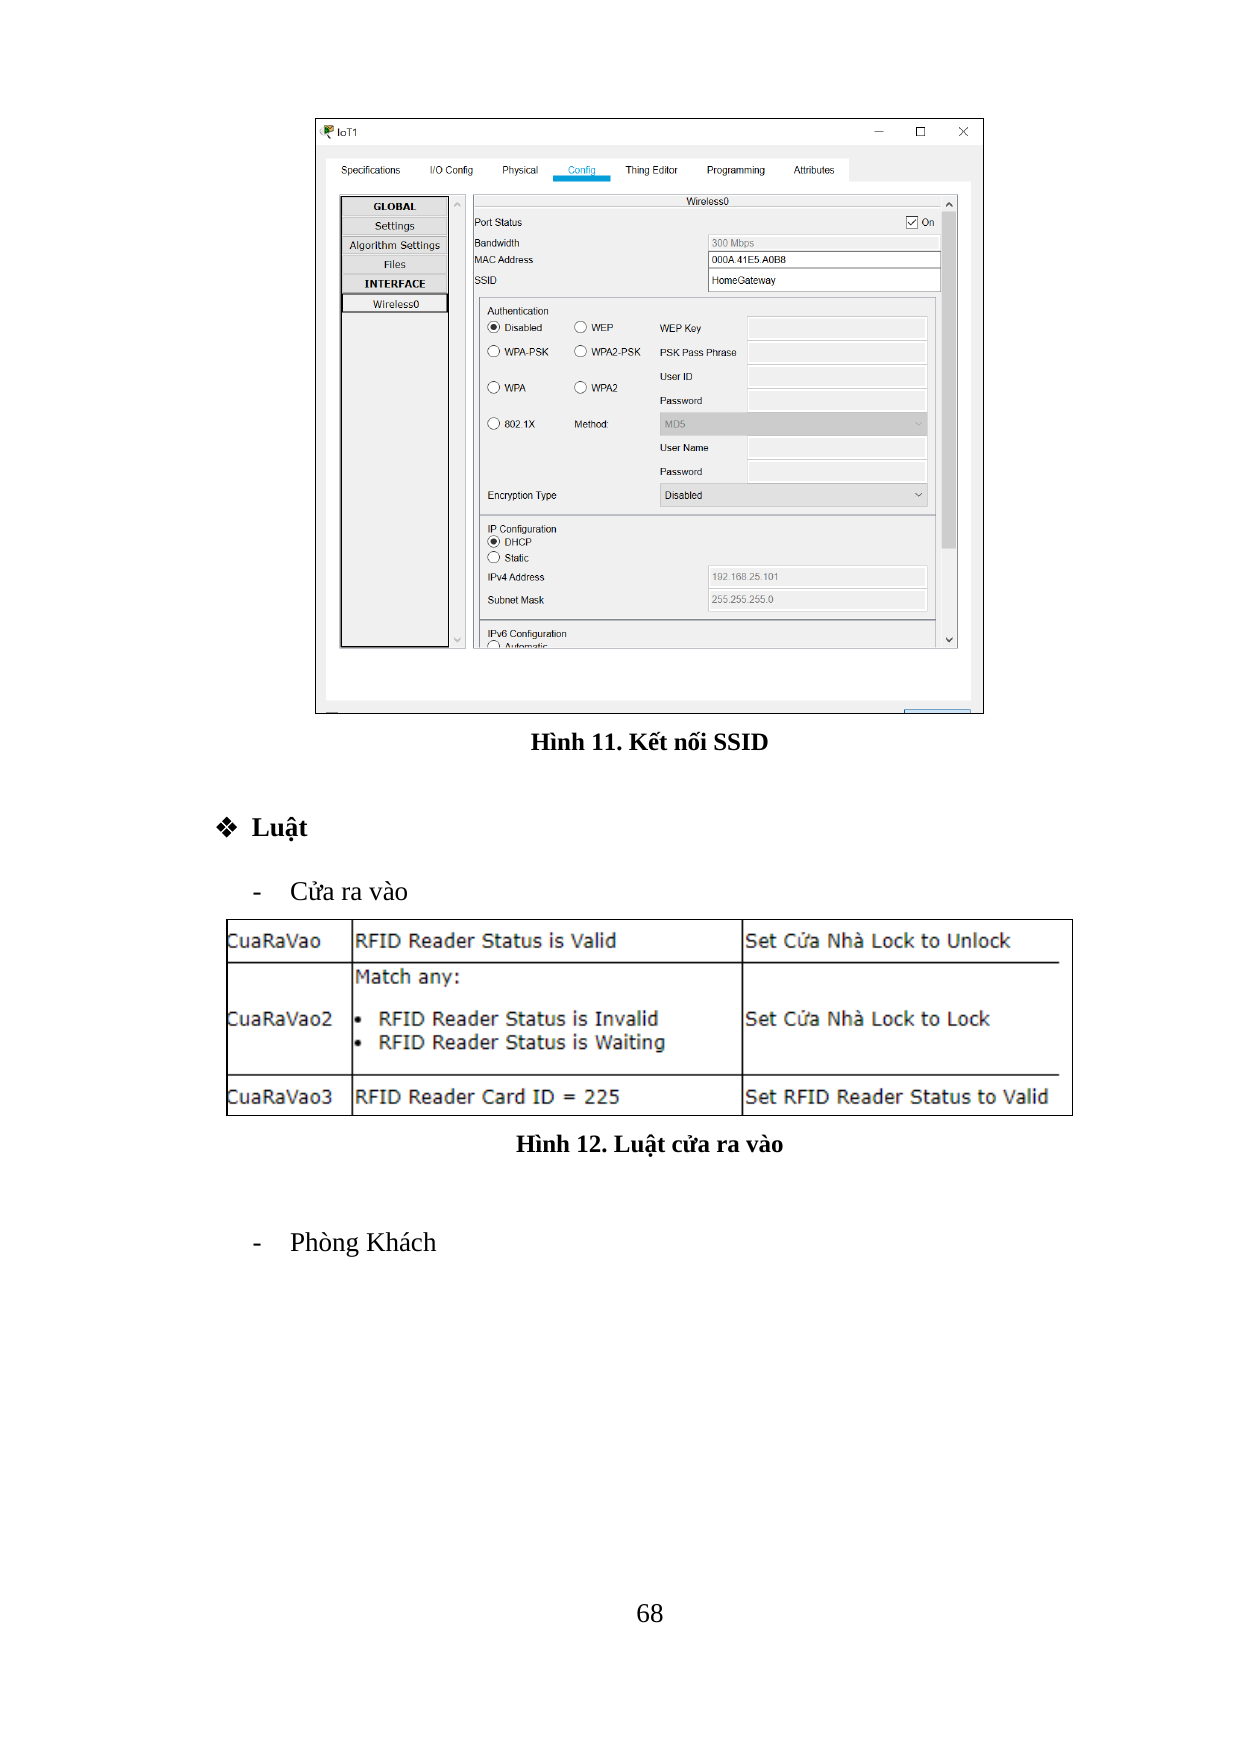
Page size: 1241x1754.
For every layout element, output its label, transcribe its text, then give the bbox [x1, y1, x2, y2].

picture [228, 920, 1072, 1115]
list Luật [214, 811, 1122, 843]
text Cửa ra vào [252, 875, 1122, 906]
picture [316, 119, 983, 713]
text Phòng Khách [252, 1226, 1122, 1257]
